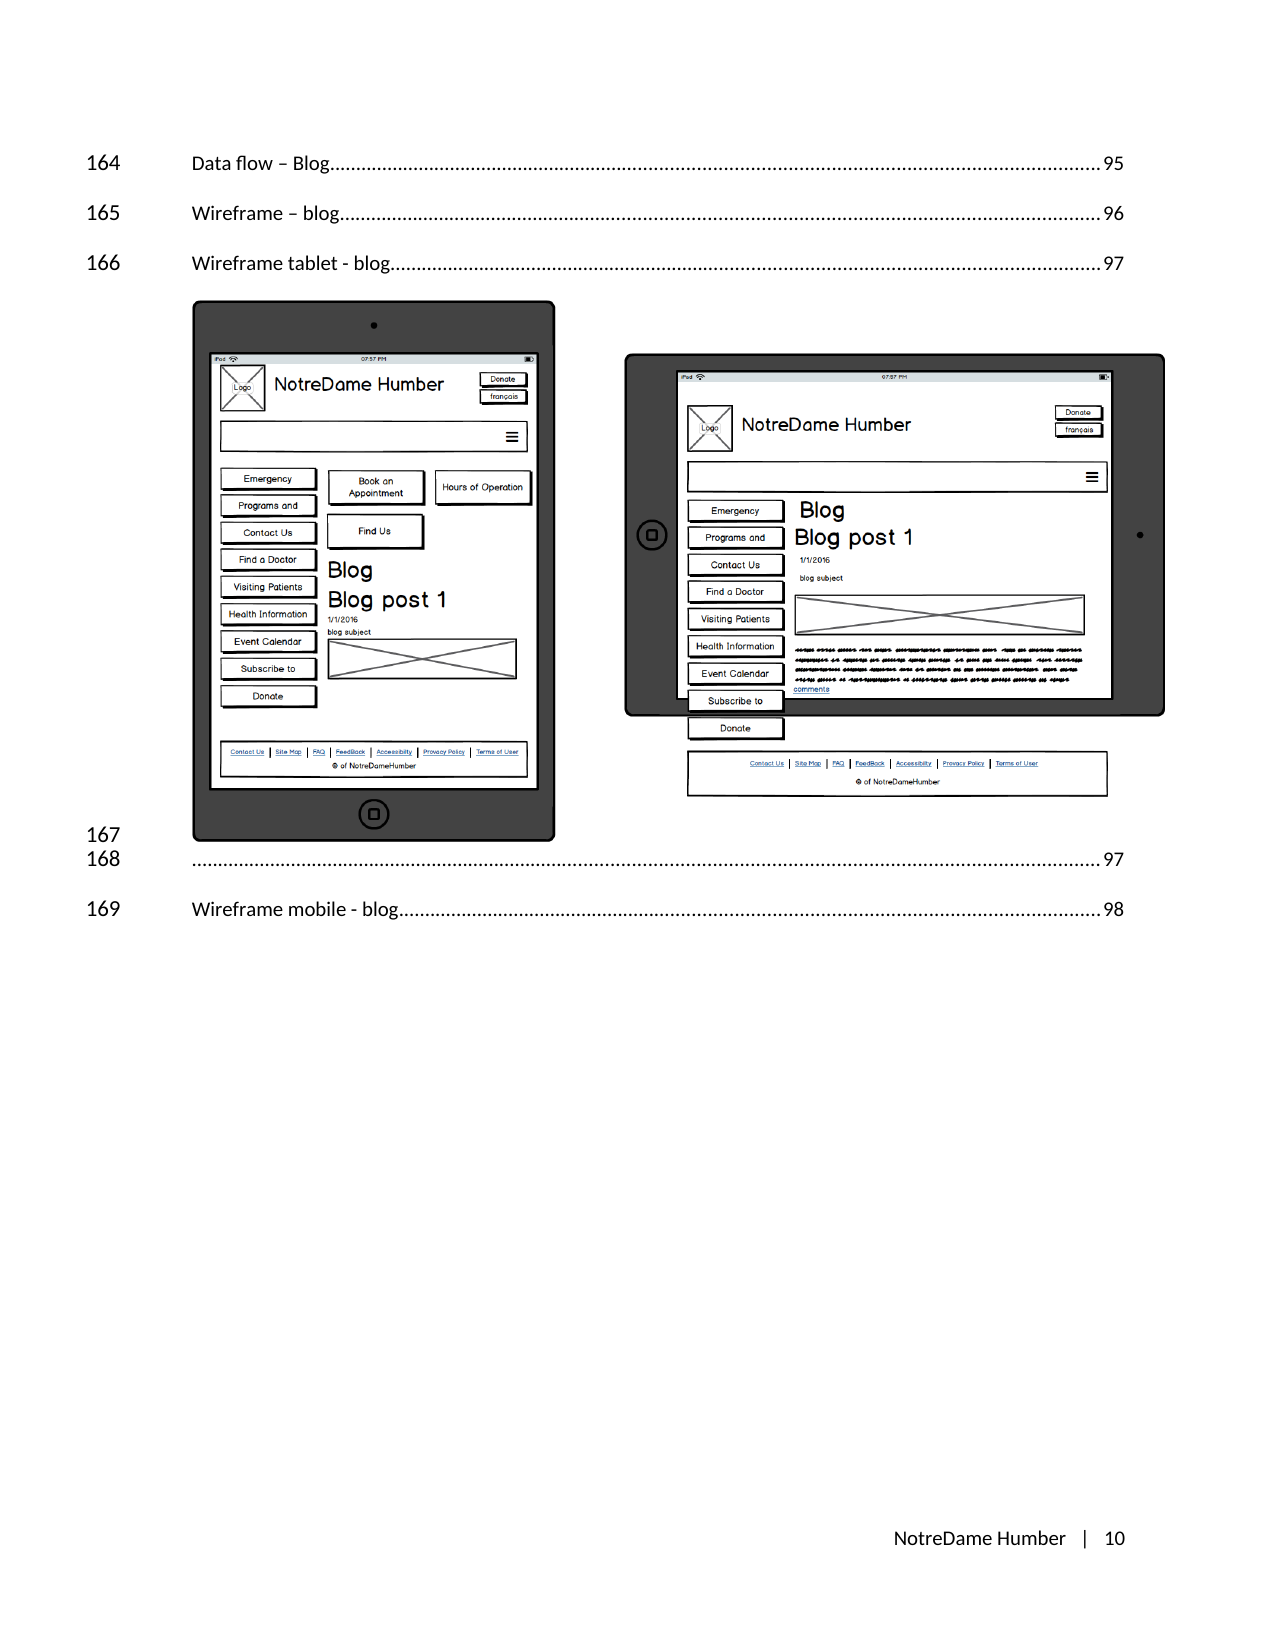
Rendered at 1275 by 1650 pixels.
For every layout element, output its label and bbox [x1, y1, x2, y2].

picture [191, 299, 1166, 843]
